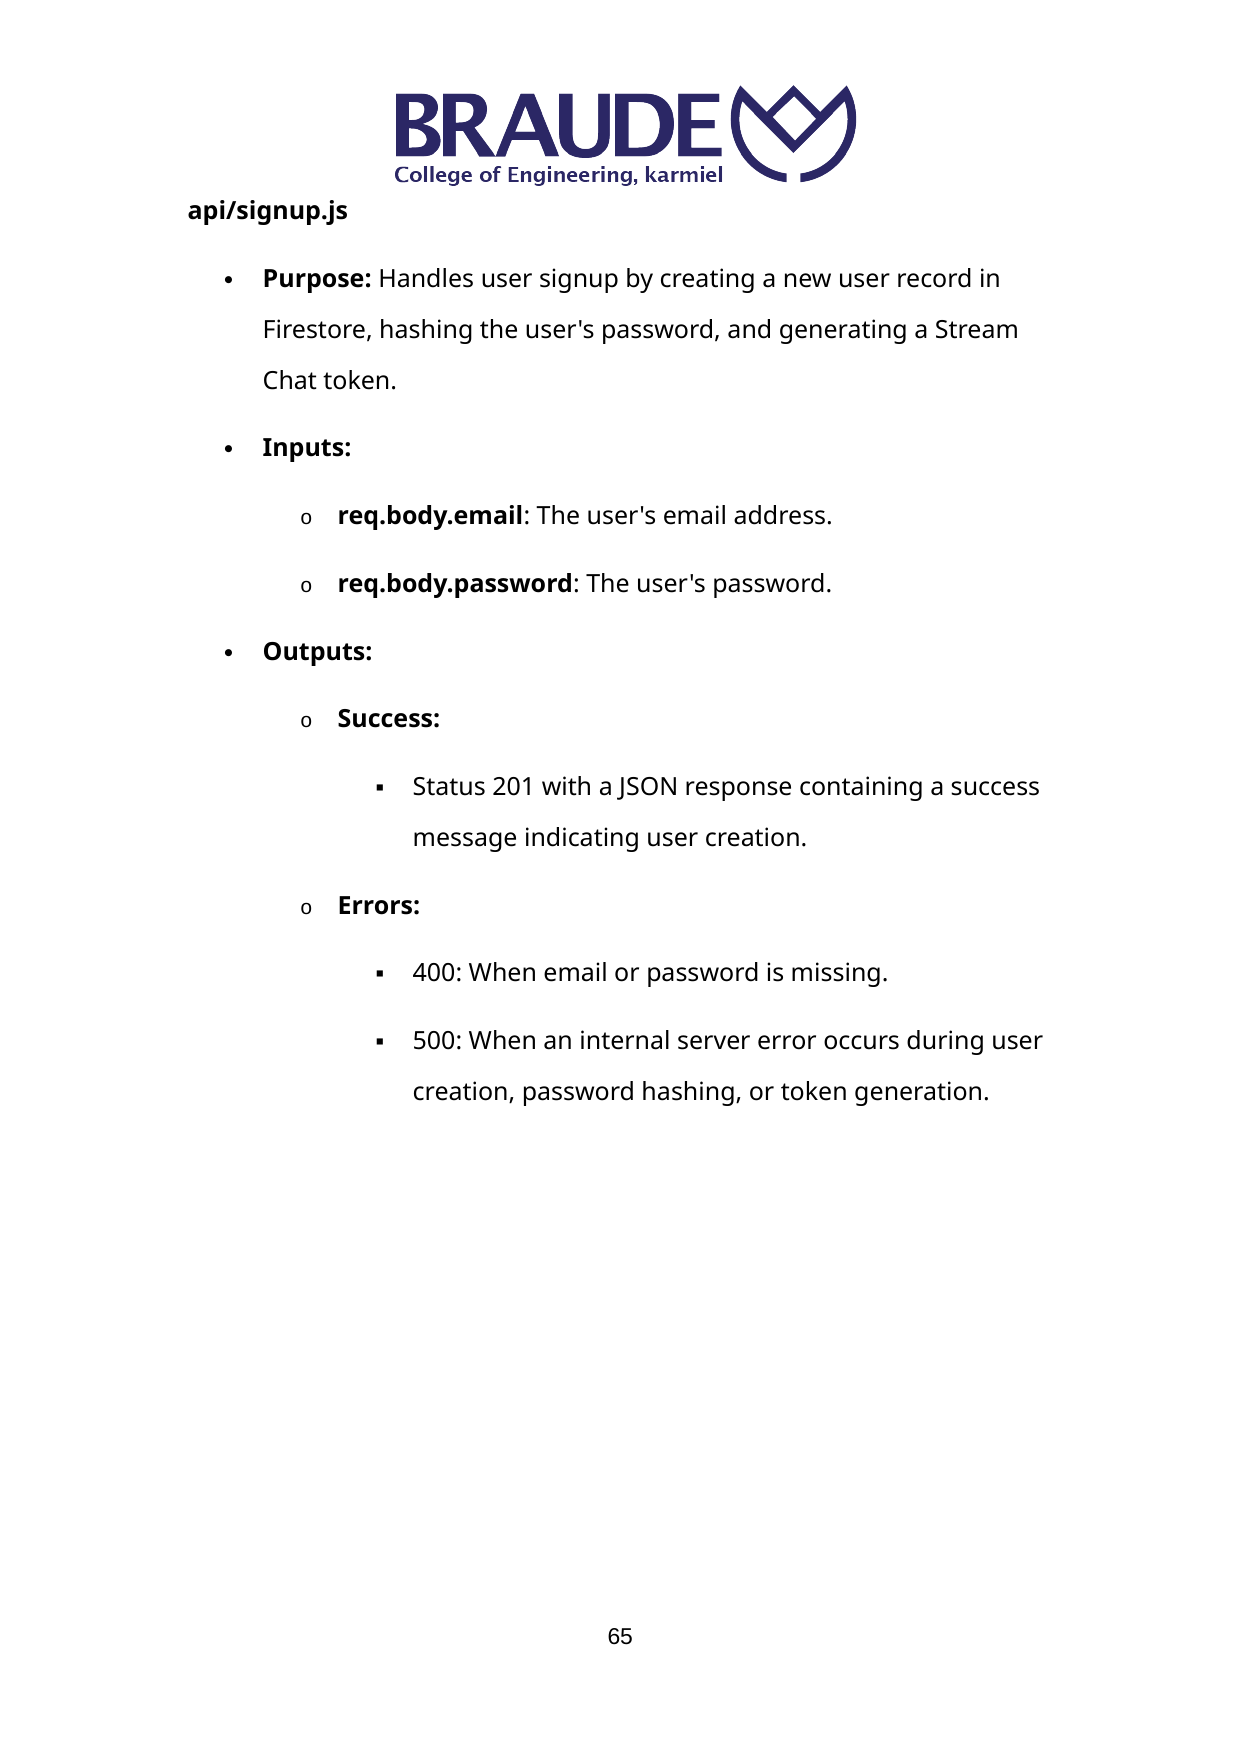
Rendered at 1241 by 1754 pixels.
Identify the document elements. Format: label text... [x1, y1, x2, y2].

list 400: When email or password is missing. [375, 955, 1053, 989]
list req.body.email: The user's email address. [300, 498, 1053, 532]
list Errors: [300, 887, 1053, 921]
list Outputs: [225, 633, 1053, 667]
text api/signup.js [187, 192, 1053, 227]
picture [369, 73, 871, 193]
list Status 201 with a JSON response containing a success message indicating user creation. [375, 768, 1053, 854]
list Inputs: [225, 430, 1053, 464]
list req.body.password: The user's password. [300, 565, 1053, 599]
list Purpose: Handles user signup by creating a new user record in Firestore, hashing the user's password, and generating a Stream Chat token. [225, 260, 1053, 396]
list 500: When an internal server error occurs during user creation, password hashing, or token generation. [375, 1023, 1053, 1108]
list Success: [300, 701, 1053, 735]
